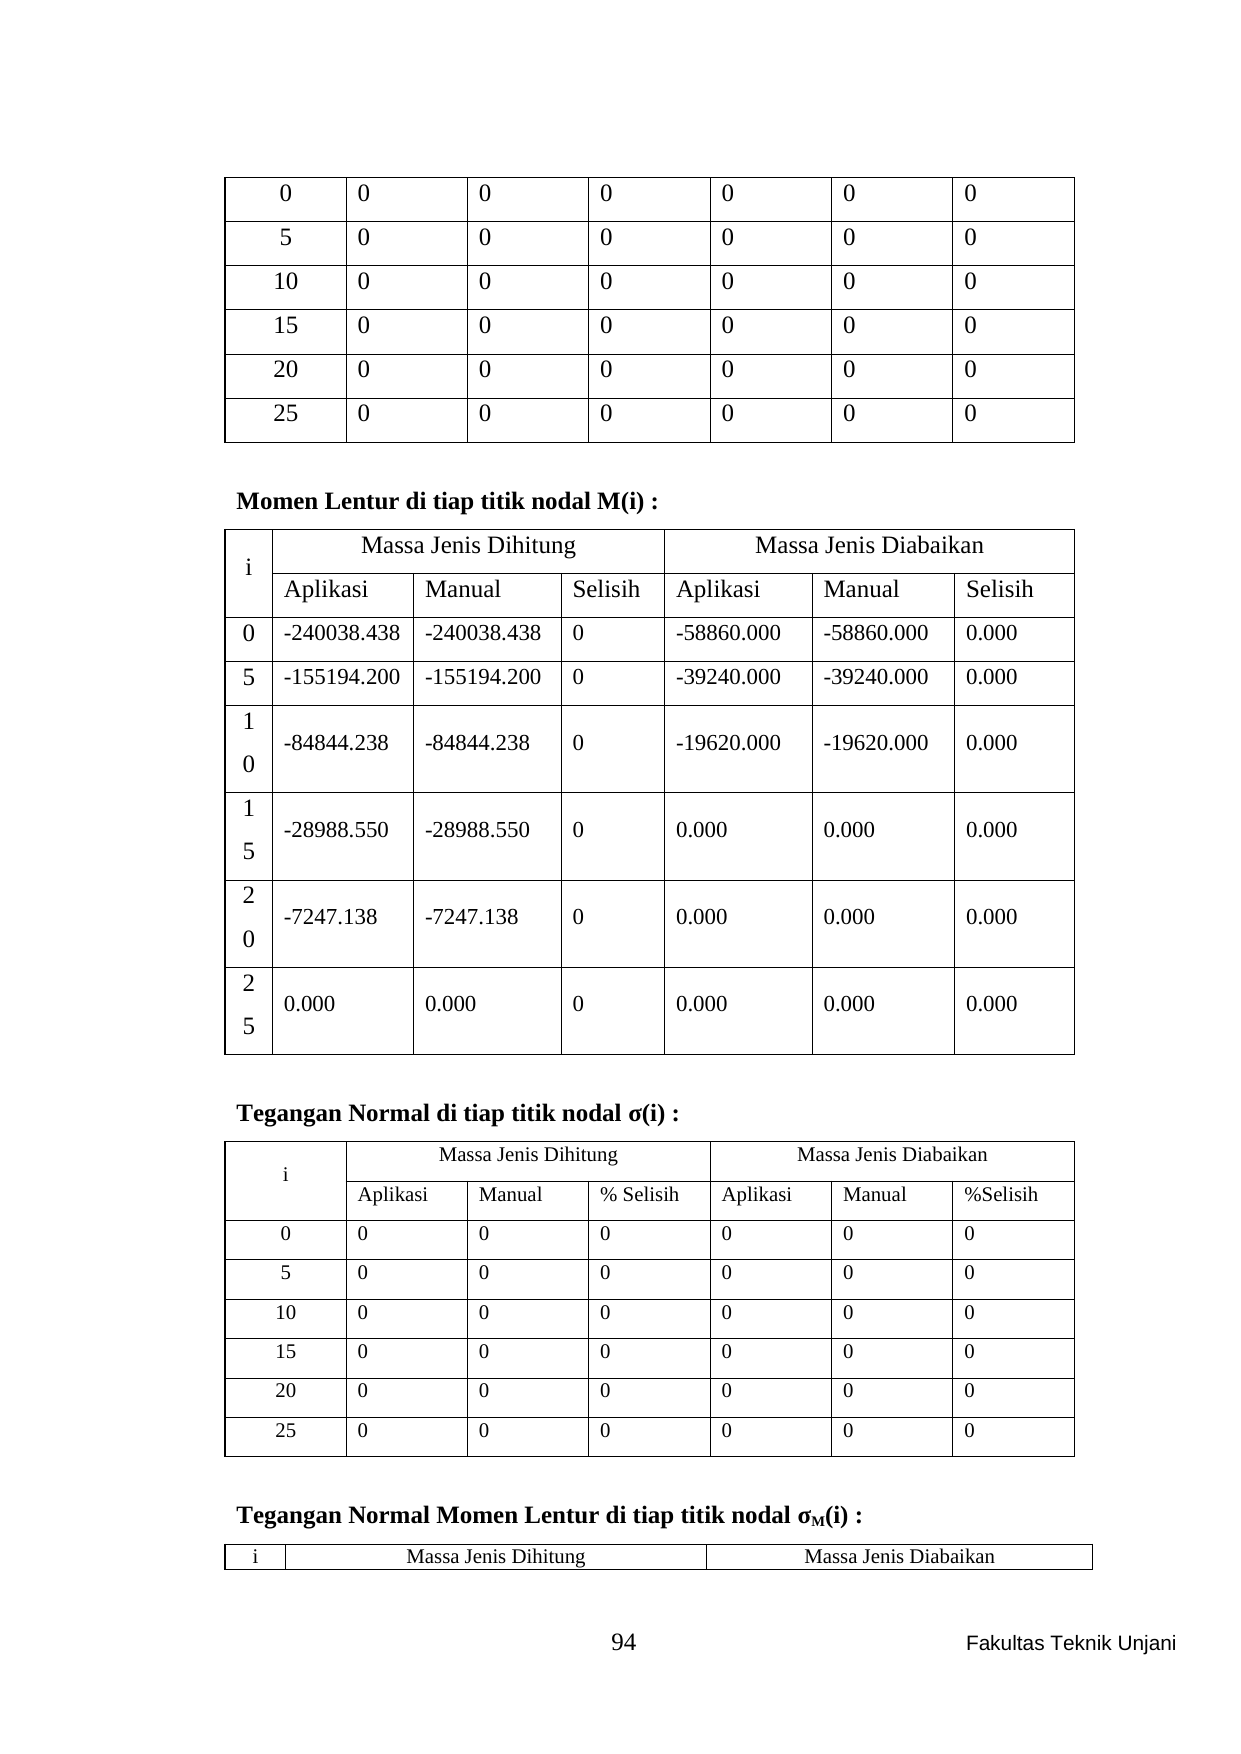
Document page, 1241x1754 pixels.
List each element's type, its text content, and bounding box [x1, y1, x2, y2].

table_cell 0.000 [955, 881, 1074, 967]
table_cell 0.000 [414, 968, 561, 1054]
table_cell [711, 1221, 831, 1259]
table_cell Manual [468, 1182, 588, 1220]
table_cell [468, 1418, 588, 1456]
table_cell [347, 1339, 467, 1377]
table_cell 0 [589, 178, 710, 221]
table_cell 0.000 [813, 881, 954, 967]
table_cell -58860.000 [665, 618, 812, 661]
table_cell -240038.438 [273, 618, 413, 661]
table_cell -155194.200 [273, 662, 413, 705]
table_cell 0.000 [665, 881, 812, 967]
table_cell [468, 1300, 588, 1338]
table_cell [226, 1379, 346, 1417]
table_cell 0 [562, 881, 664, 967]
table_cell 0 [953, 310, 1074, 353]
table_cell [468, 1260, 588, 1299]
table_cell 20 [226, 881, 272, 967]
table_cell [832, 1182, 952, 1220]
table_cell 0 [953, 266, 1074, 309]
table_cell 0 [468, 355, 588, 397]
table_cell -155194.200 [414, 662, 561, 705]
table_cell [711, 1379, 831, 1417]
table_cell -58860.000 [813, 618, 954, 661]
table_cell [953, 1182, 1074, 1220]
table_cell 0 [711, 310, 831, 353]
table_cell -7247.138 [414, 881, 561, 967]
table_cell 15 [226, 793, 272, 879]
table_cell 0 [347, 399, 467, 442]
table_cell 0 [468, 399, 588, 442]
table_cell 0 [711, 222, 831, 265]
table_cell 10 [226, 706, 272, 792]
table_cell 0.000 [813, 968, 954, 1054]
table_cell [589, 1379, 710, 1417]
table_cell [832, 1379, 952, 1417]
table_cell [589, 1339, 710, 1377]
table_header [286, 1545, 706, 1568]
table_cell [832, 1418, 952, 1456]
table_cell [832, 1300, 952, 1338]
table_cell 0 [347, 178, 467, 221]
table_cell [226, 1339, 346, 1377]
table_cell -39240.000 [665, 662, 812, 705]
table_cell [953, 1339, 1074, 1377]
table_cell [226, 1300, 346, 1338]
table_cell 0 [953, 222, 1074, 265]
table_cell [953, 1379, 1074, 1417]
table_cell Selisih [562, 574, 664, 617]
table_cell 0 [226, 178, 346, 221]
table_cell Aplikasi [665, 574, 812, 617]
table_cell 0 [953, 399, 1074, 442]
table_cell 0 [711, 355, 831, 397]
table_header Massa Jenis Dihitung [273, 530, 664, 573]
table_cell 0.000 [273, 968, 413, 1054]
table_header Massa Jenis Dihitung [347, 1142, 710, 1181]
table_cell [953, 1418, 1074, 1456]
table_cell 0 [589, 399, 710, 442]
text Tegangan Normal Momen Lentur di tiap titik nodal σM(i) : [236, 1500, 1063, 1529]
table_cell 0 [711, 266, 831, 309]
table_cell 5 [226, 222, 346, 265]
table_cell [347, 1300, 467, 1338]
table_cell 0 [562, 618, 664, 661]
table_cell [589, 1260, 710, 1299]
table_cell 0 [226, 618, 272, 661]
table_cell -28988.550 [414, 793, 561, 879]
table_header i [226, 530, 272, 617]
table_cell Aplikasi [273, 574, 413, 617]
table_cell 0 [347, 310, 467, 353]
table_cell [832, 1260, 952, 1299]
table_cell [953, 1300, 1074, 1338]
table_cell 5 [226, 662, 272, 705]
table_cell 0 [832, 266, 952, 309]
table_header Massa Jenis Diabaikan [711, 1142, 1074, 1181]
table_cell 0 [832, 355, 952, 397]
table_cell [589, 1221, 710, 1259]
table_cell 0 [347, 355, 467, 397]
table_cell 15 [226, 310, 346, 353]
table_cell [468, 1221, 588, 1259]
table_cell -84844.238 [273, 706, 413, 792]
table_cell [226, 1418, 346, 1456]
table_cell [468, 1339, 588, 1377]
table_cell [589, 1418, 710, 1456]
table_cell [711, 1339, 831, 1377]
table_cell 20 [226, 355, 346, 397]
table_cell 25 [226, 968, 272, 1054]
table_cell 0.000 [955, 968, 1074, 1054]
table_cell -240038.438 [414, 618, 561, 661]
table_cell 0 [953, 355, 1074, 397]
table_cell 0 [562, 968, 664, 1054]
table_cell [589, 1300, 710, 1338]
table_cell 0 [468, 266, 588, 309]
table_cell 0 [832, 399, 952, 442]
table_header i [226, 1142, 346, 1220]
table_cell 0 [468, 178, 588, 221]
table_cell 0 [589, 222, 710, 265]
table_cell 0 [562, 793, 664, 879]
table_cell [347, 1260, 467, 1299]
table_cell 0.000 [813, 793, 954, 879]
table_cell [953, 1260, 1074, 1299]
table_cell 0 [589, 310, 710, 353]
table_cell 0.000 [955, 662, 1074, 705]
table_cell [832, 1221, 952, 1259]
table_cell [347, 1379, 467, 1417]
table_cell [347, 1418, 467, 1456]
table_cell 0 [562, 706, 664, 792]
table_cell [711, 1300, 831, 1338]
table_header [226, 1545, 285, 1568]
table_cell 0.000 [955, 793, 1074, 879]
table_cell -39240.000 [813, 662, 954, 705]
table_cell 0 [562, 662, 664, 705]
text Tegangan Normal di tiap titik nodal σ(i) : [236, 1098, 1063, 1127]
table_cell Aplikasi [347, 1182, 467, 1220]
table_cell 0 [468, 310, 588, 353]
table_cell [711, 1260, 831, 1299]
table_cell 0 [589, 355, 710, 397]
table_cell 0.000 [665, 793, 812, 879]
table_cell Selisih [955, 574, 1074, 617]
table_cell -19620.000 [665, 706, 812, 792]
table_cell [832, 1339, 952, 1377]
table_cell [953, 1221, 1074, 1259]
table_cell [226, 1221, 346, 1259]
table_cell -7247.138 [273, 881, 413, 967]
table_cell 10 [226, 266, 346, 309]
table_cell 0 [832, 222, 952, 265]
table_cell 0.000 [665, 968, 812, 1054]
table_cell 0 [953, 178, 1074, 221]
table_cell 0 [589, 266, 710, 309]
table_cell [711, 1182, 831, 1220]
table_cell 0 [468, 222, 588, 265]
table_cell -84844.238 [414, 706, 561, 792]
table_cell Manual [813, 574, 954, 617]
table_cell Manual [414, 574, 561, 617]
table_header Massa Jenis Diabaikan [665, 530, 1074, 573]
table_cell 0 [347, 266, 467, 309]
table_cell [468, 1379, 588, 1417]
table_cell 0 [347, 222, 467, 265]
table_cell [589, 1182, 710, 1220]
table_cell 25 [226, 399, 346, 442]
table_cell 0.000 [955, 706, 1074, 792]
table_cell 0.000 [955, 618, 1074, 661]
table_cell -28988.550 [273, 793, 413, 879]
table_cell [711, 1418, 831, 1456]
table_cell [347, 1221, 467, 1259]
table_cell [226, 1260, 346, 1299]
text Momen Lentur di tiap titik nodal M(i) : [236, 486, 1063, 514]
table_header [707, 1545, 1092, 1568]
table_cell 0 [711, 399, 831, 442]
table_cell 0 [832, 310, 952, 353]
table_cell 0 [832, 178, 952, 221]
table_cell -19620.000 [813, 706, 954, 792]
table_cell 0 [711, 178, 831, 221]
